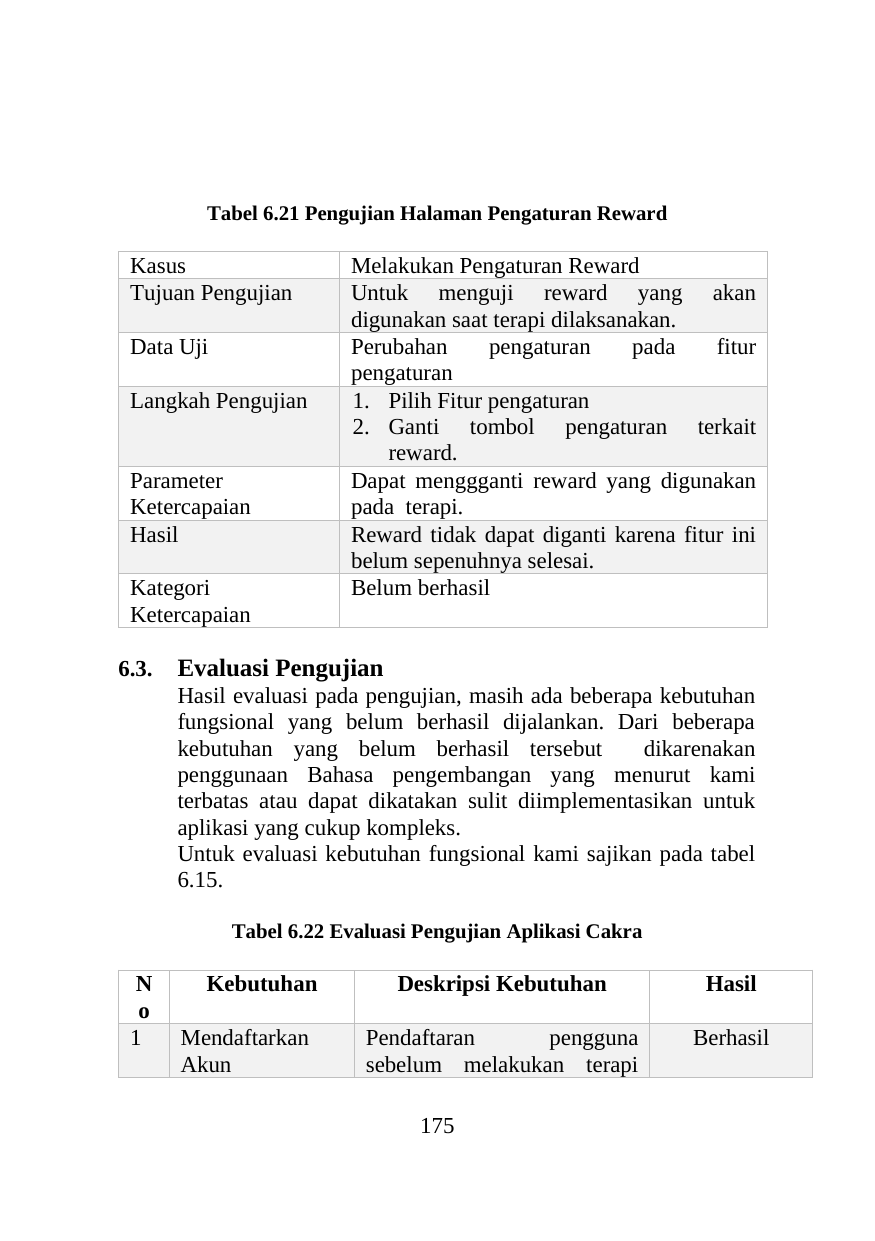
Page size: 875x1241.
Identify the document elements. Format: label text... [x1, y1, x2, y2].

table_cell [355, 1024, 649, 1077]
text Hasil evaluasi pada pengujian, masih ada beberapa kebutuhan fungsional yang belum berhasil dijalankan. Dari beberapa kebutuhan yang belum berhasil tersebut dikarenakan penggunaan Bahasa pengembangan yang menurut kami terbatas atau dapat dikatakan sulit diimplementasikan untuk aplikasi yang cukup kompleks. [177, 682, 756, 840]
table_cell Kategori Ketercapaian [119, 574, 339, 627]
table_cell Hasil [119, 521, 339, 573]
table_cell Data Uji [119, 333, 339, 386]
table_header Kebutuhan [170, 971, 354, 1023]
table_cell 1 [119, 1024, 169, 1077]
table_cell Berhasil [650, 1024, 812, 1077]
table_header No [119, 971, 169, 1023]
table_header Deskripsi Kebutuhan [355, 971, 649, 1023]
table_cell Langkah Pengujian [119, 387, 339, 466]
table_header Hasil [650, 971, 812, 1023]
table_cell Dapat menggganti reward yang digunakan pada terapi. [340, 467, 767, 519]
table_cell Perubahan pengaturan pada fitur pengaturan [340, 333, 767, 386]
table_cell Tujuan Pengujian [119, 279, 339, 332]
text Untuk evaluasi kebutuhan fungsional kami sajikan pada tabel 6.15. [177, 840, 756, 893]
table_header Kasus [119, 252, 339, 278]
table_header Melakukan Pengaturan Reward [340, 252, 767, 278]
table_cell Pilih Fitur pengaturan Ganti tombol pengaturan terkait reward. [340, 387, 767, 466]
table_cell Belum berhasil [340, 574, 767, 627]
table_cell Parameter Ketercapaian [119, 467, 339, 519]
table_cell Mendaftarkan Akun [170, 1024, 354, 1077]
table_cell Untuk menguji reward yang akan digunakan saat terapi dilaksanakan. [340, 279, 767, 332]
table_cell Reward tidak dapat diganti karena fitur ini belum sepenuhnya selesai. [340, 521, 767, 573]
subtitle Evaluasi Pengujian [118, 653, 756, 682]
